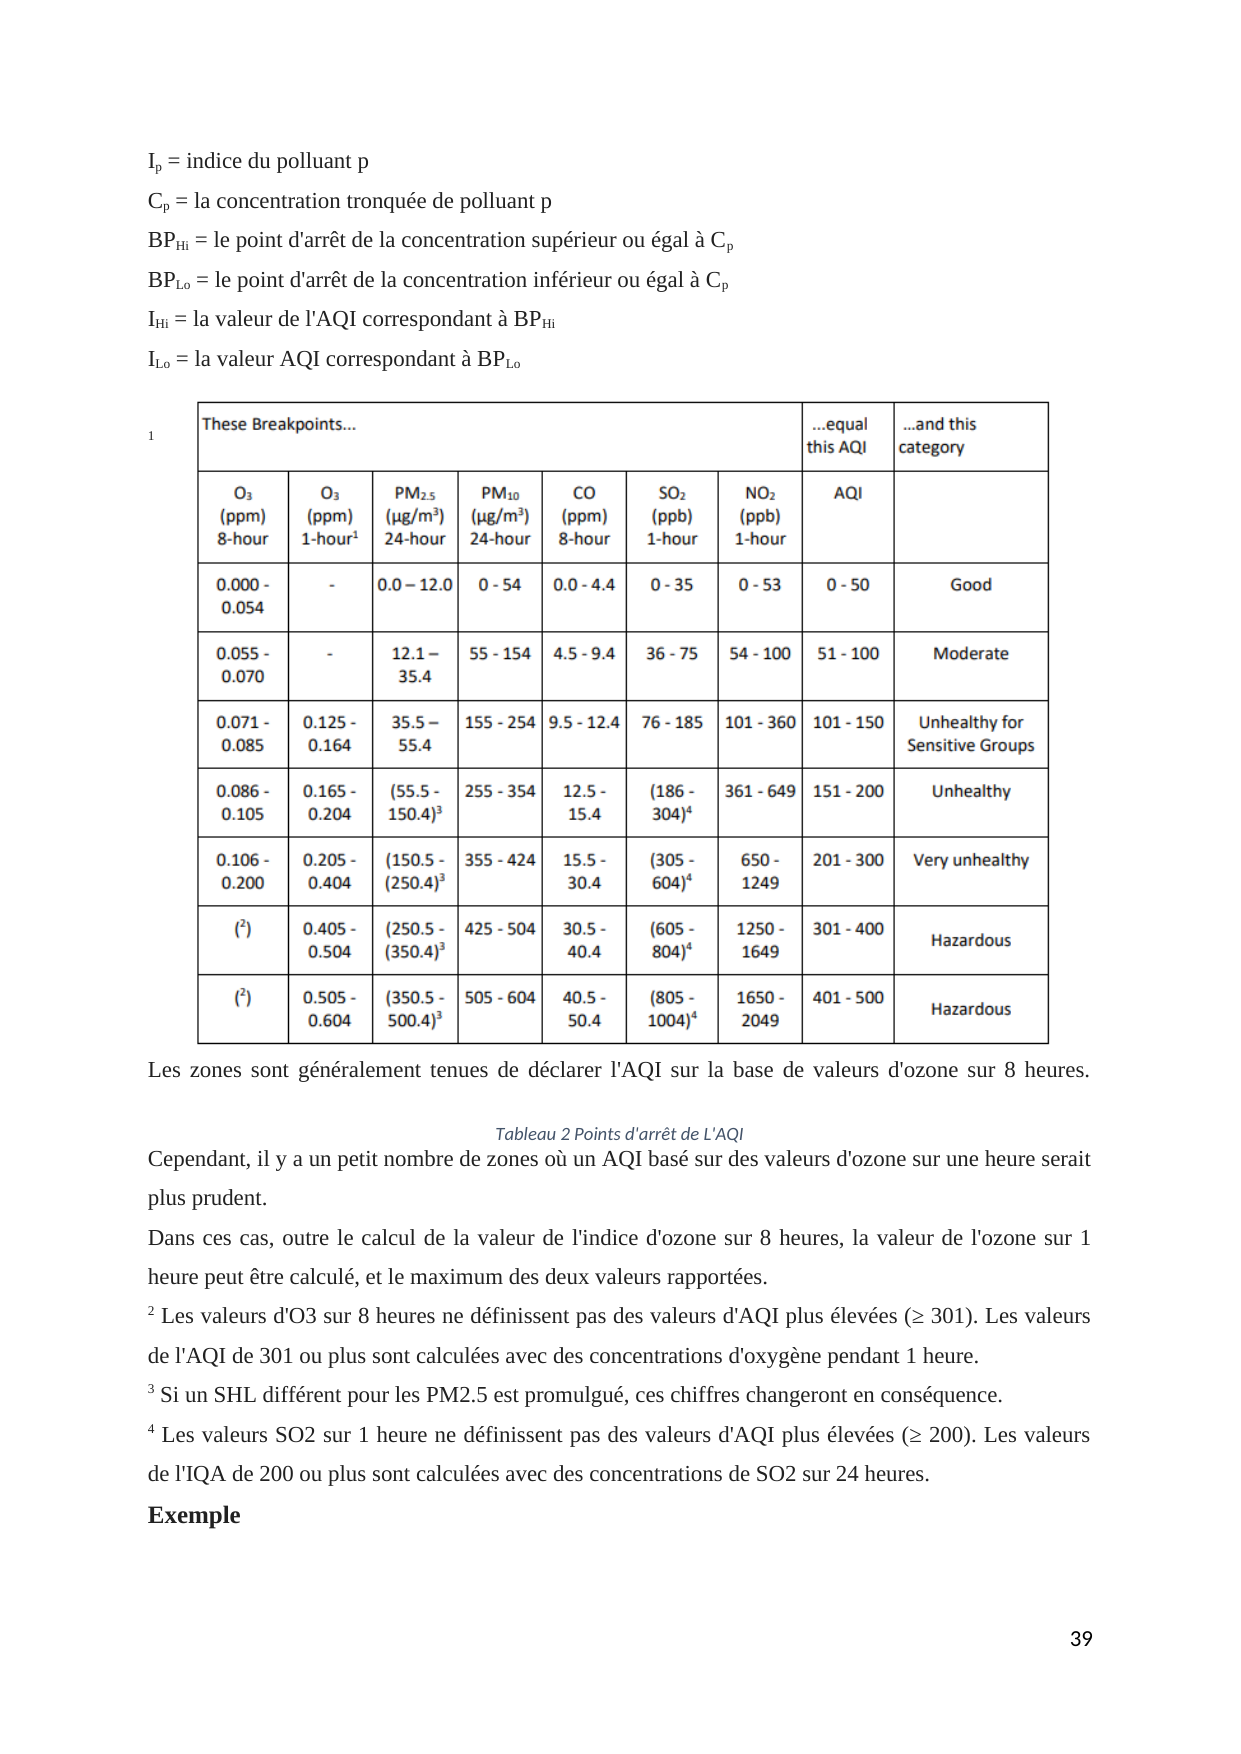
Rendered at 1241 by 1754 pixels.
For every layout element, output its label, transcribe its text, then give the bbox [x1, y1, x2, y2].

text BPHi = le point d'arrêt de la concentration supérieur ou égal à Cp [148, 227, 1093, 253]
text 1 Les zones sont généralement tenues de déclarer l'AQI sur la base de valeurs d'ozone sur 8 heures. Cependant, il y a un petit nombre de zones où un AQI basé sur des valeurs d'ozone sur une heure serait plus prudent. [148, 1145, 1093, 1211]
text Ip = indice du polluant p [148, 148, 1093, 174]
text Dans ces cas, outre le calcul de la valeur de l'indice d'ozone sur 8 heures, la valeur de l'ozone sur 1 heure peut être calculé, et le maximum des deux valeurs rapportées. [148, 1224, 1093, 1289]
text IHi = la valeur de l'AQI correspondant à BPHi [148, 306, 1093, 332]
text 4 Les valeurs SO2 sur 1 heure ne définissent pas des valeurs d'AQI plus élevées (≥ 200). Les valeurs de l'IQA de 200 ou plus sont calculées avec des concentrations de SO2 sur 24 heures. [148, 1421, 1093, 1487]
text 3 Si un SHL différent pour les PM2.5 est promulgué, ces chiffres changeront en conséquence. [148, 1382, 1093, 1408]
picture [186, 393, 1067, 1057]
text Cp = la concentration tronquée de polluant p [148, 187, 1093, 213]
text ILo = la valeur AQI correspondant à BPLo [148, 345, 1093, 371]
text BPLo = le point d'arrêt de la concentration inférieur ou égal à Cp [148, 266, 1093, 292]
list Exemple [148, 1500, 1093, 1529]
text 2 Les valeurs d'O3 sur 8 heures ne définissent pas des valeurs d'AQI plus élevées (≥ 301). Les valeurs de l'AQI de 301 ou plus sont calculées avec des concentrations d'oxygène pendant 1 heure. [148, 1303, 1093, 1368]
